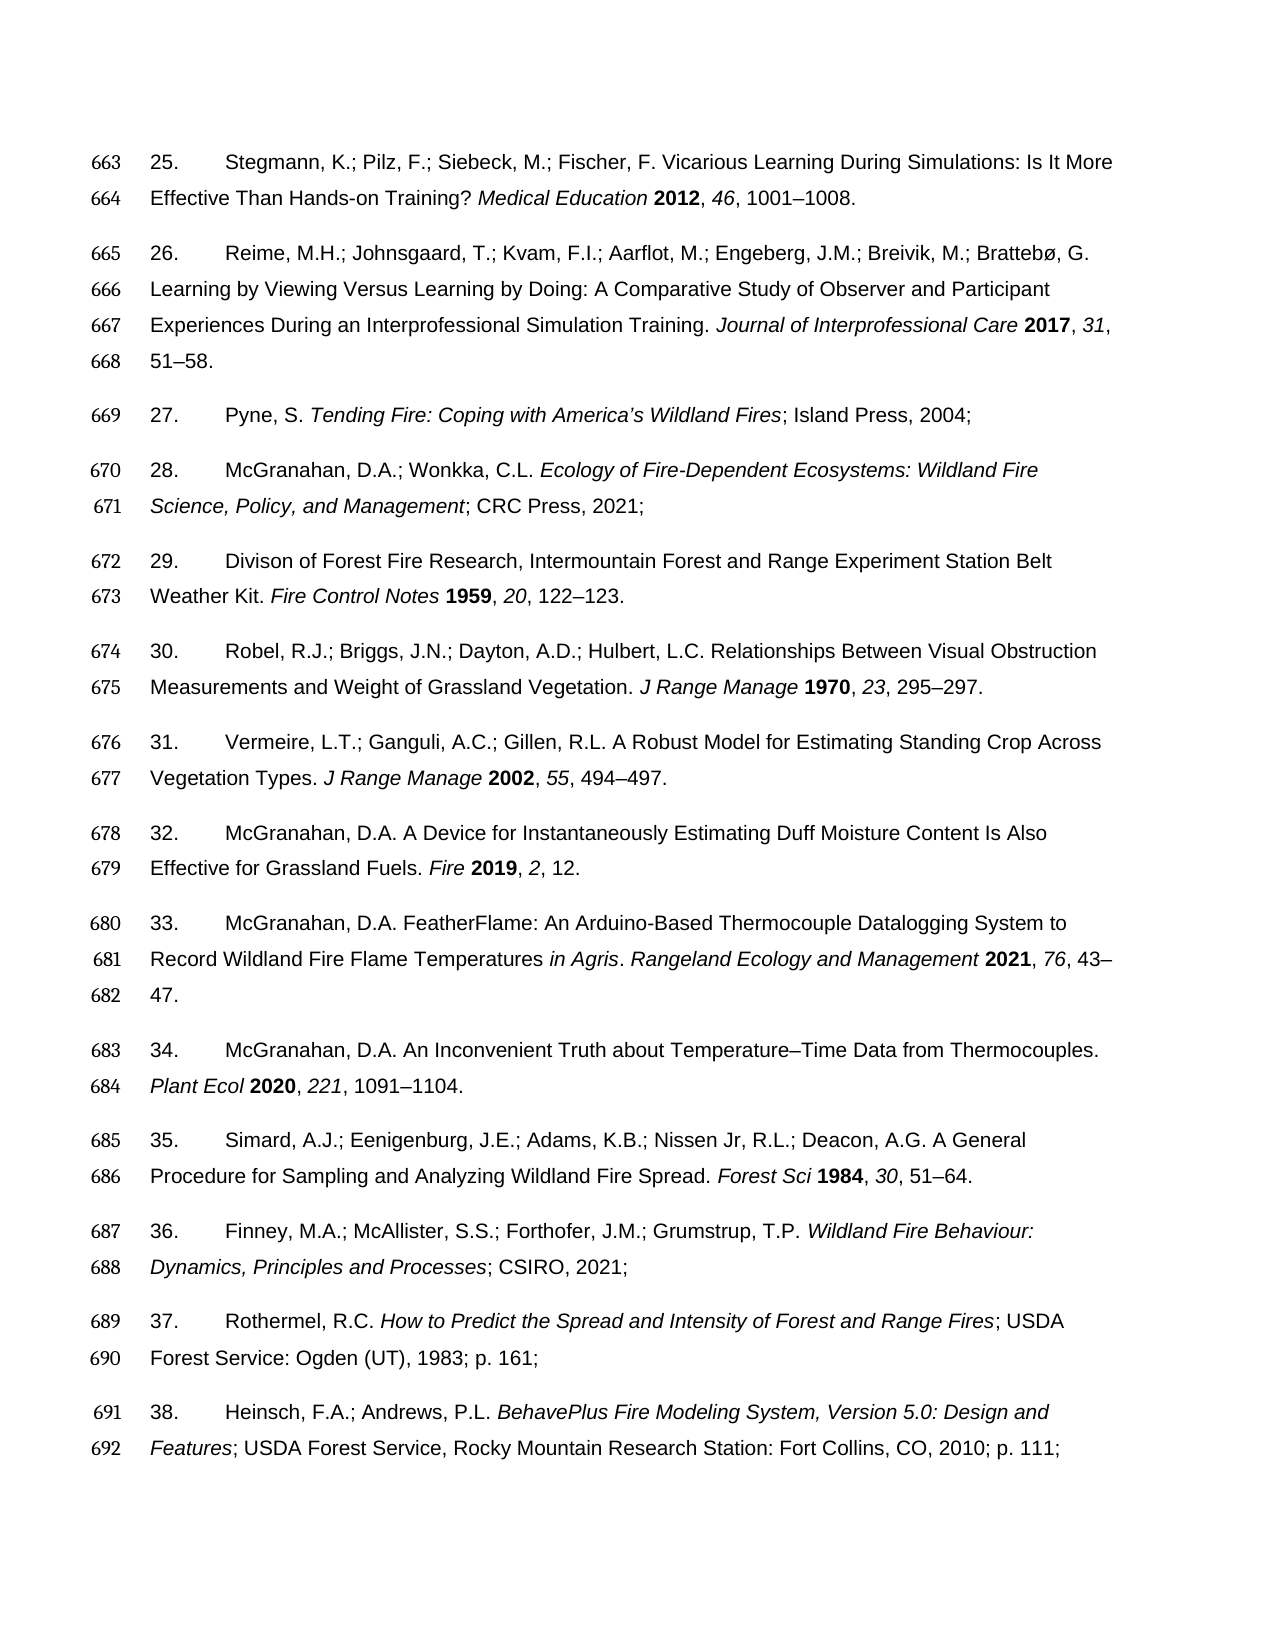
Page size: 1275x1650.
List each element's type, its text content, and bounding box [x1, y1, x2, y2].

text 28. McGranahan, D.A.; Wonkka, C.L. Ecology of Fire-Dependent Ecosystems: Wildland Fire Science, Policy, and Management; CRC Press, 2021; [150, 458, 1125, 518]
text 37. Rothermel, R.C. How to Predict the Spread and Intensity of Forest and Range Fires; USDA Forest Service: Ogden (UT), 1983; p. 161; [150, 1309, 1125, 1369]
text 31. Vermeire, L.T.; Ganguli, A.C.; Gillen, R.L. A Robust Model for Estimating Standing Crop Across Vegetation Types. J Range Manage 2002, 55, 494–497. [150, 730, 1125, 789]
text 32. McGranahan, D.A. A Device for Instantaneously Estimating Duff Moisture Content Is Also Effective for Grassland Fuels. Fire 2019, 2, 12. [150, 820, 1125, 880]
text 26. Reime, M.H.; Johnsgaard, T.; Kvam, F.I.; Aarflot, M.; Engeberg, J.M.; Breivik, M.; Brattebø, G. Learning by Viewing Versus Learning by Doing: A Comparative Study of Observer and Participant Experiences During an Interprofessional Simulation Training. Journal of Interprofessional Care 2017, 31, 51–58. [150, 241, 1125, 372]
text 38. Heinsch, F.A.; Andrews, P.L. BehavePlus Fire Modeling System, Version 5.0: Design and Features; USDA Forest Service, Rocky Mountain Research Station: Fort Collins, CO, 2010; p. 111; [150, 1400, 1125, 1460]
text 27. Pyne, S. Tending Fire: Coping with America’s Wildland Fires; Island Press, 2004; [150, 403, 1125, 427]
text 35. Simard, A.J.; Eenigenburg, J.E.; Adams, K.B.; Nissen Jr, R.L.; Deacon, A.G. A General Procedure for Sampling and Analyzing Wildland Fire Spread. Forest Sci 1984, 30, 51–64. [150, 1128, 1125, 1188]
text 33. McGranahan, D.A. FeatherFlame: An Arduino-Based Thermocouple Datalogging System to Record Wildland Fire Flame Temperatures in Agris. Rangeland Ecology and Management 2021, 76, 43–47. [150, 911, 1125, 1007]
text 36. Finney, M.A.; McAllister, S.S.; Forthofer, J.M.; Grumstrup, T.P. Wildland Fire Behaviour: Dynamics, Principles and Processes; CSIRO, 2021; [150, 1219, 1125, 1279]
text 25. Stegmann, K.; Pilz, F.; Siebeck, M.; Fischer, F. Vicarious Learning During Simulations: Is It More Effective Than Hands-on Training? Medical Education 2012, 46, 1001–1008. [150, 150, 1125, 210]
text 29. Divison of Forest Fire Research, Intermountain Forest and Range Experiment Station Belt Weather Kit. Fire Control Notes 1959, 20, 122–123. [150, 548, 1125, 608]
text 34. McGranahan, D.A. An Inconvenient Truth about Temperature–Time Data from Thermocouples. Plant Ecol 2020, 221, 1091–1104. [150, 1037, 1125, 1097]
text 30. Robel, R.J.; Briggs, J.N.; Dayton, A.D.; Hulbert, L.C. Relationships Between Visual Obstruction Measurements and Weight of Grassland Vegetation. J Range Manage 1970, 23, 295–297. [150, 639, 1125, 699]
